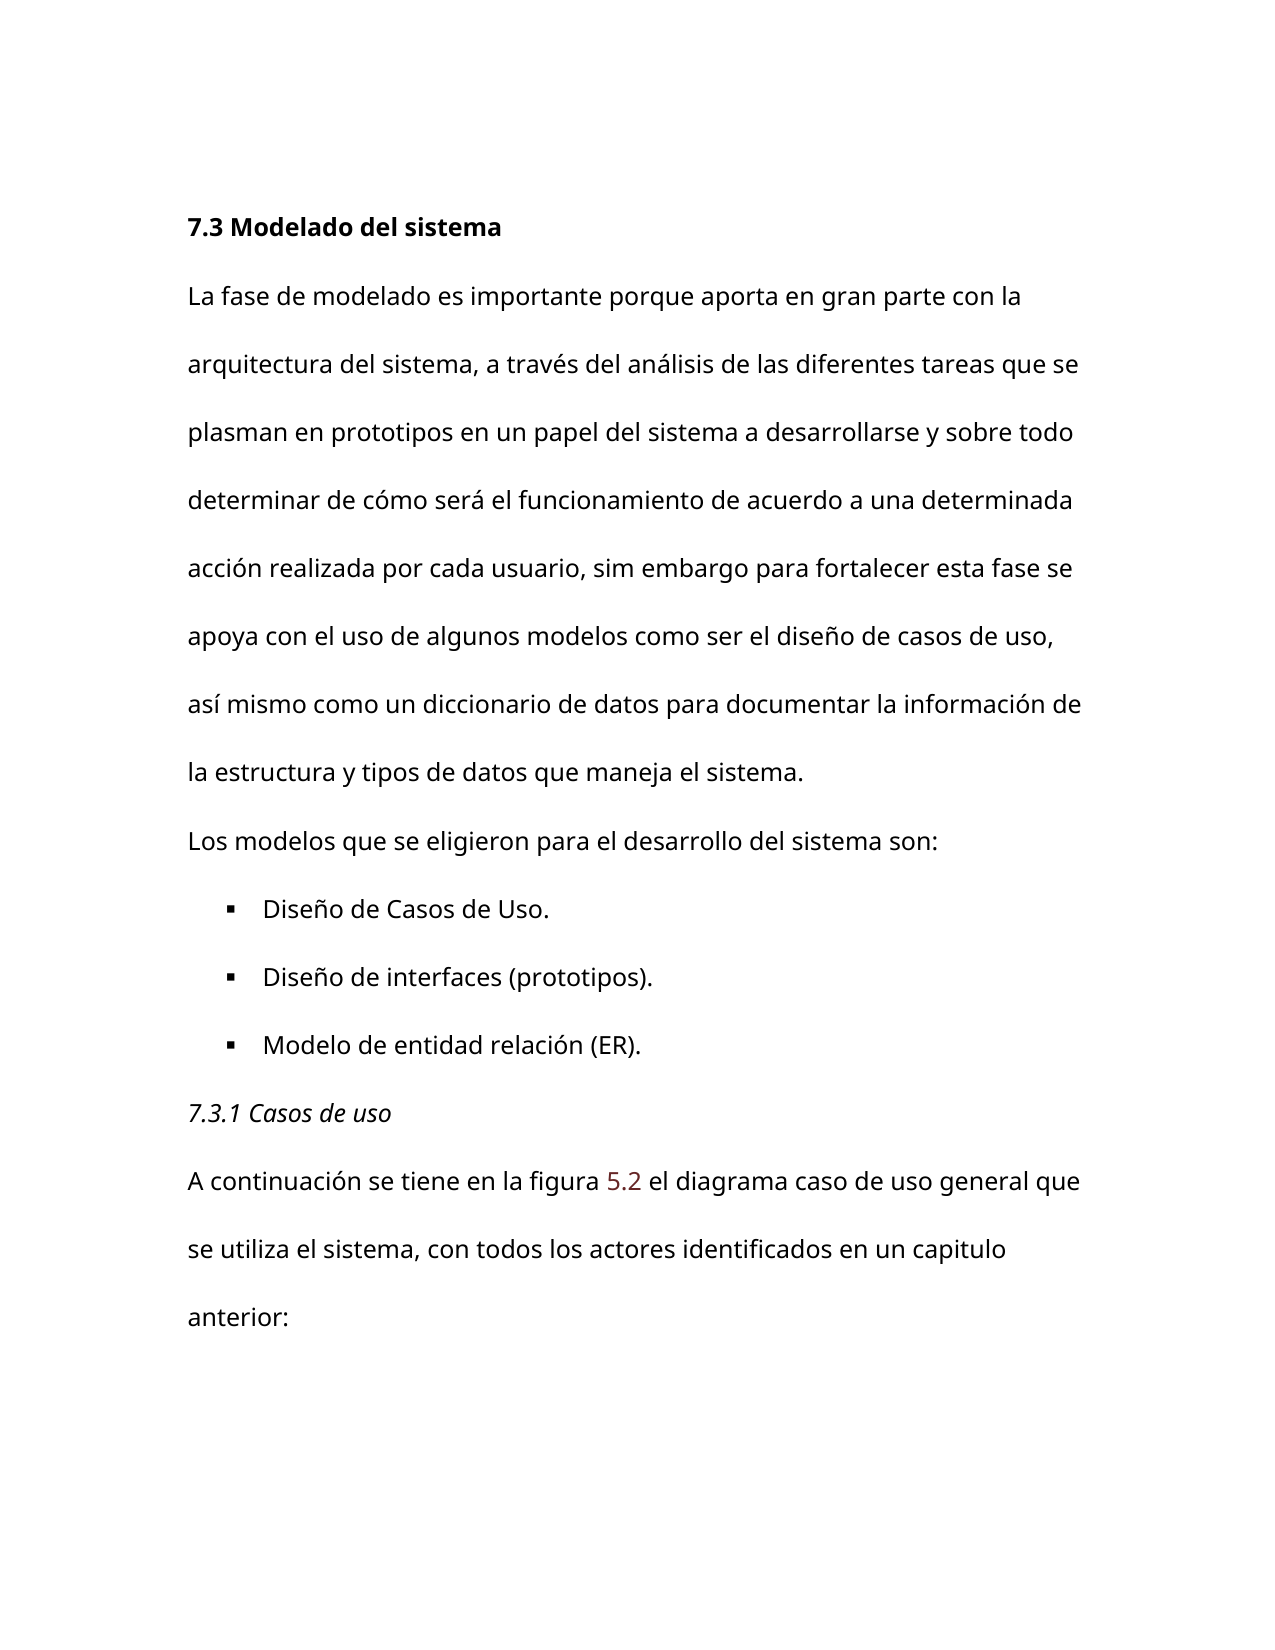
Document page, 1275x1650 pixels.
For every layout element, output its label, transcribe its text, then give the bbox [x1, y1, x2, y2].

list Diseño de Casos de Uso. [225, 891, 1087, 925]
subtitle 7.3 Modelado del sistema [187, 210, 1087, 244]
list Modelo de entidad relación (ER). [225, 1027, 1087, 1062]
list Diseño de interfaces (prototipos). [225, 959, 1087, 993]
text La fase de modelado es importante porque aporta en gran parte con la arquitectura del sistema, a través del análisis de las diferentes tareas que se plasman en prototipos en un papel del sistema a desarrollarse y sobre todo determinar de cómo será el funcionamiento de acuerdo a una determinada acción realizada por cada usuario, sim embargo para fortalecer esta fase se apoya con el uso de algunos modelos como ser el diseño de casos de uso, así mismo como un diccionario de datos para documentar la información de la estructura y tipos de datos que maneja el sistema. [187, 278, 1087, 789]
text Los modelos que se eligieron para el desarrollo del sistema son: [187, 823, 1087, 857]
subtitle 7.3.1 Casos de uso [187, 1096, 1087, 1130]
text A continuación se tiene en la figura 5.2 el diagrama caso de uso general que se utiliza el sistema, con todos los actores identificados en un capitulo anterior: [187, 1164, 1087, 1334]
